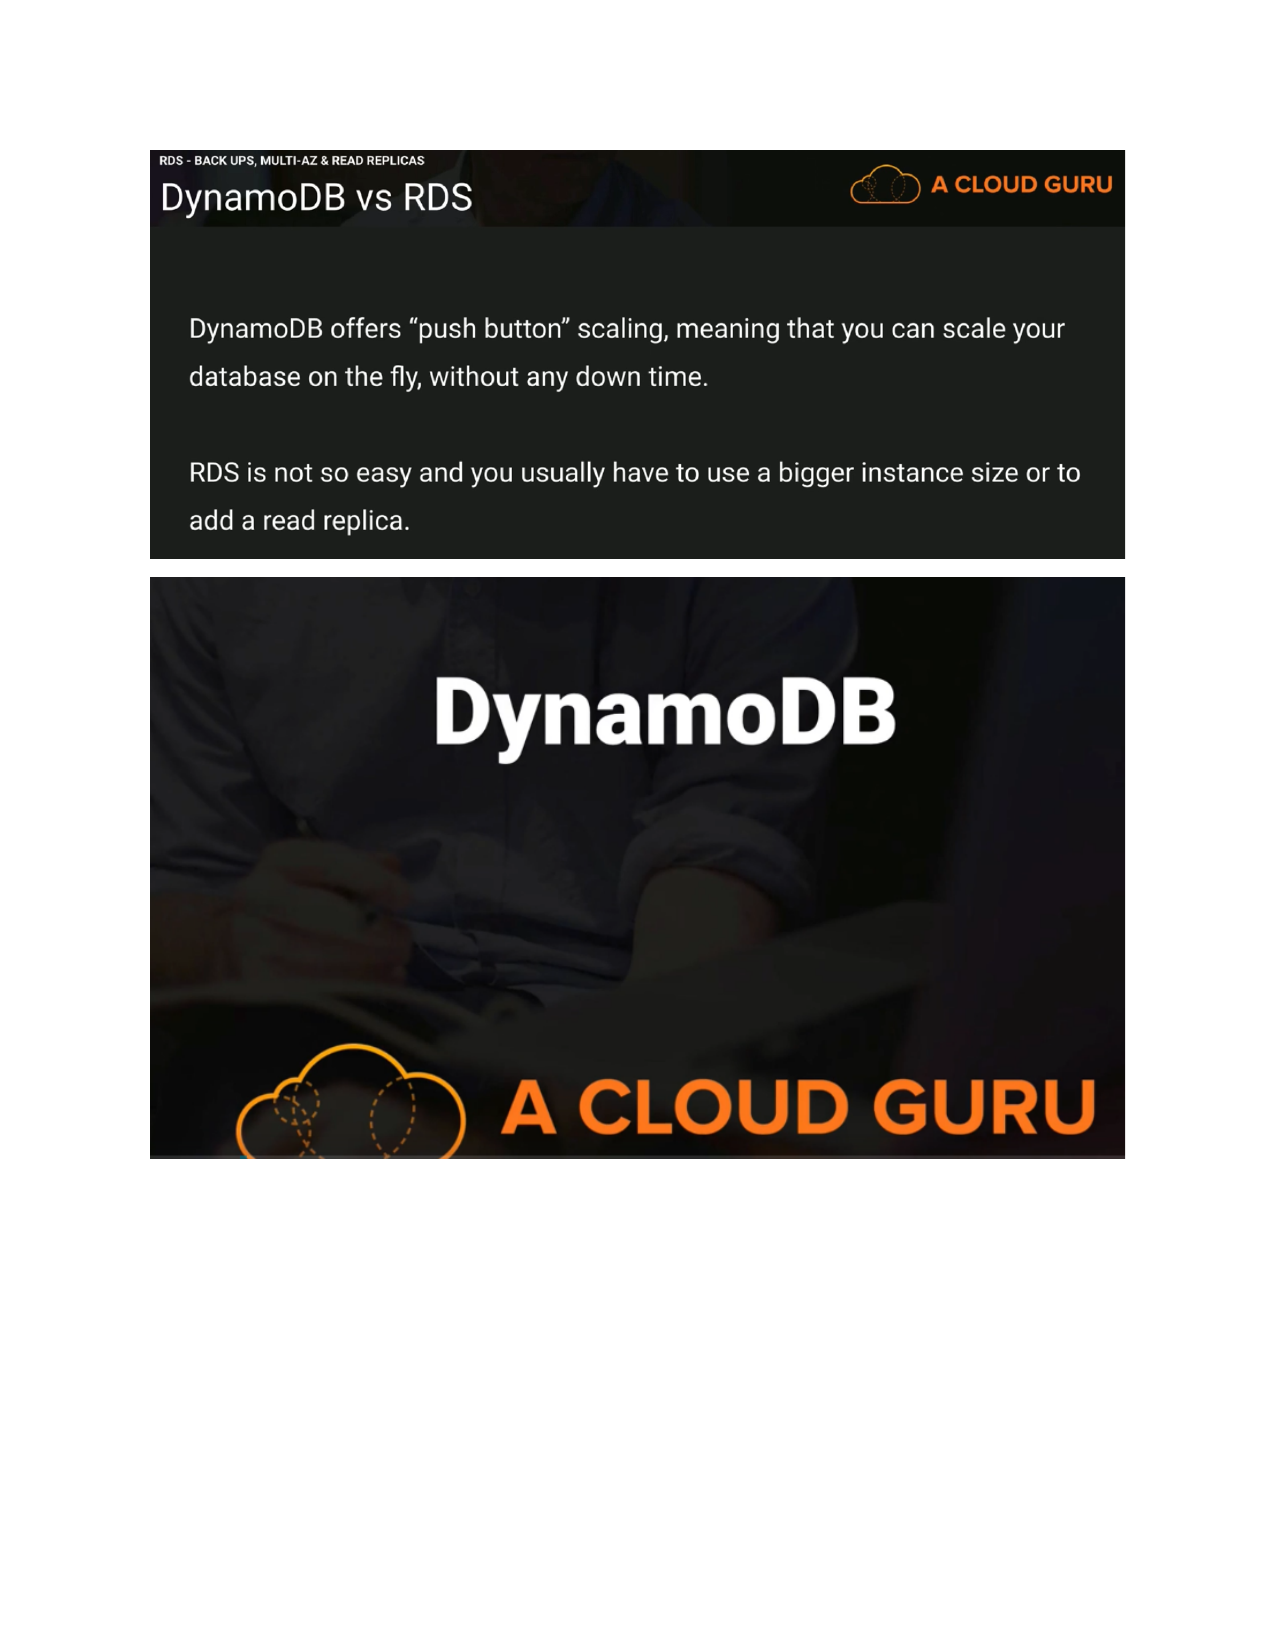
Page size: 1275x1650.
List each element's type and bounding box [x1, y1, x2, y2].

picture [150, 150, 1125, 559]
picture [150, 577, 1125, 1159]
